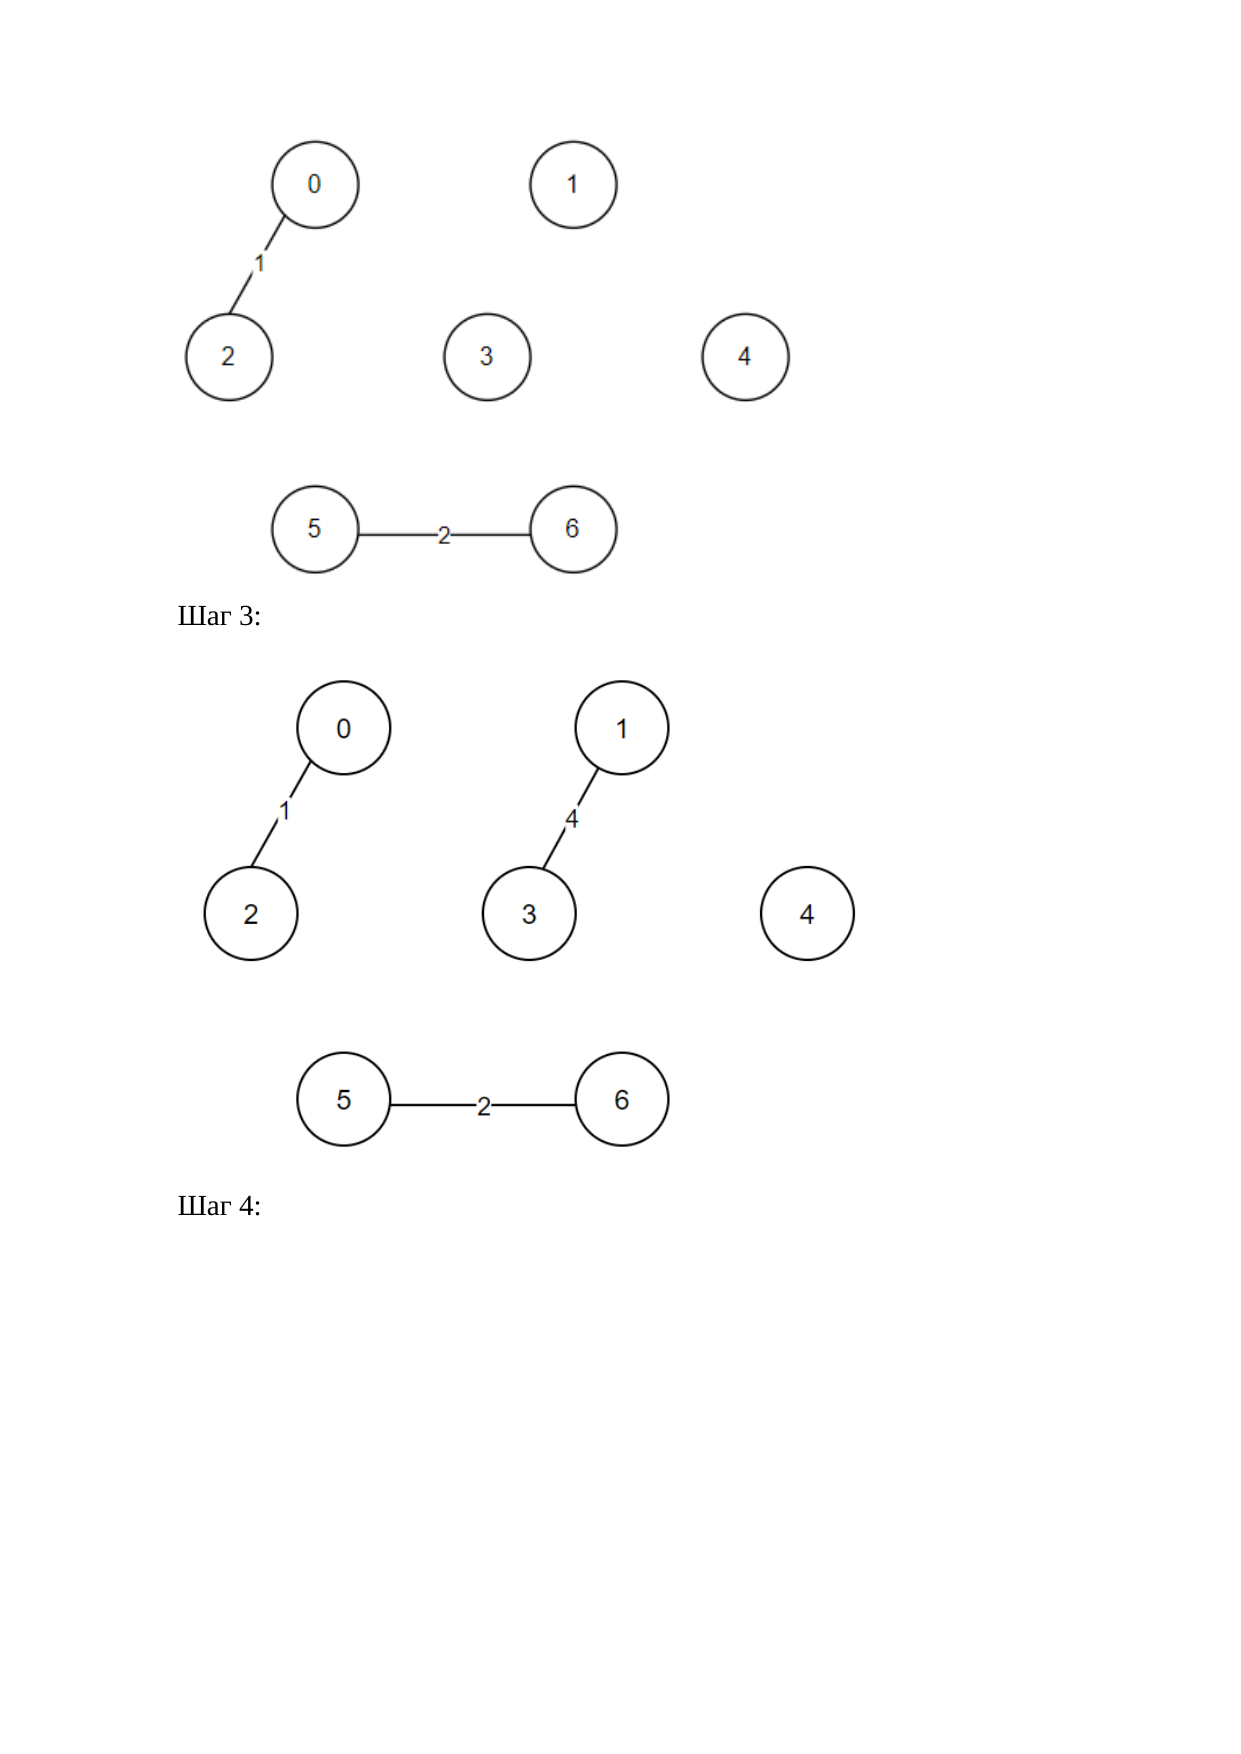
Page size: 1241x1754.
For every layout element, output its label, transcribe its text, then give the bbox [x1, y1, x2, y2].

picture [177, 650, 869, 1170]
text Шаг 4: [177, 1188, 1152, 1222]
picture [177, 118, 795, 580]
text Шаг 3: [177, 598, 1152, 631]
